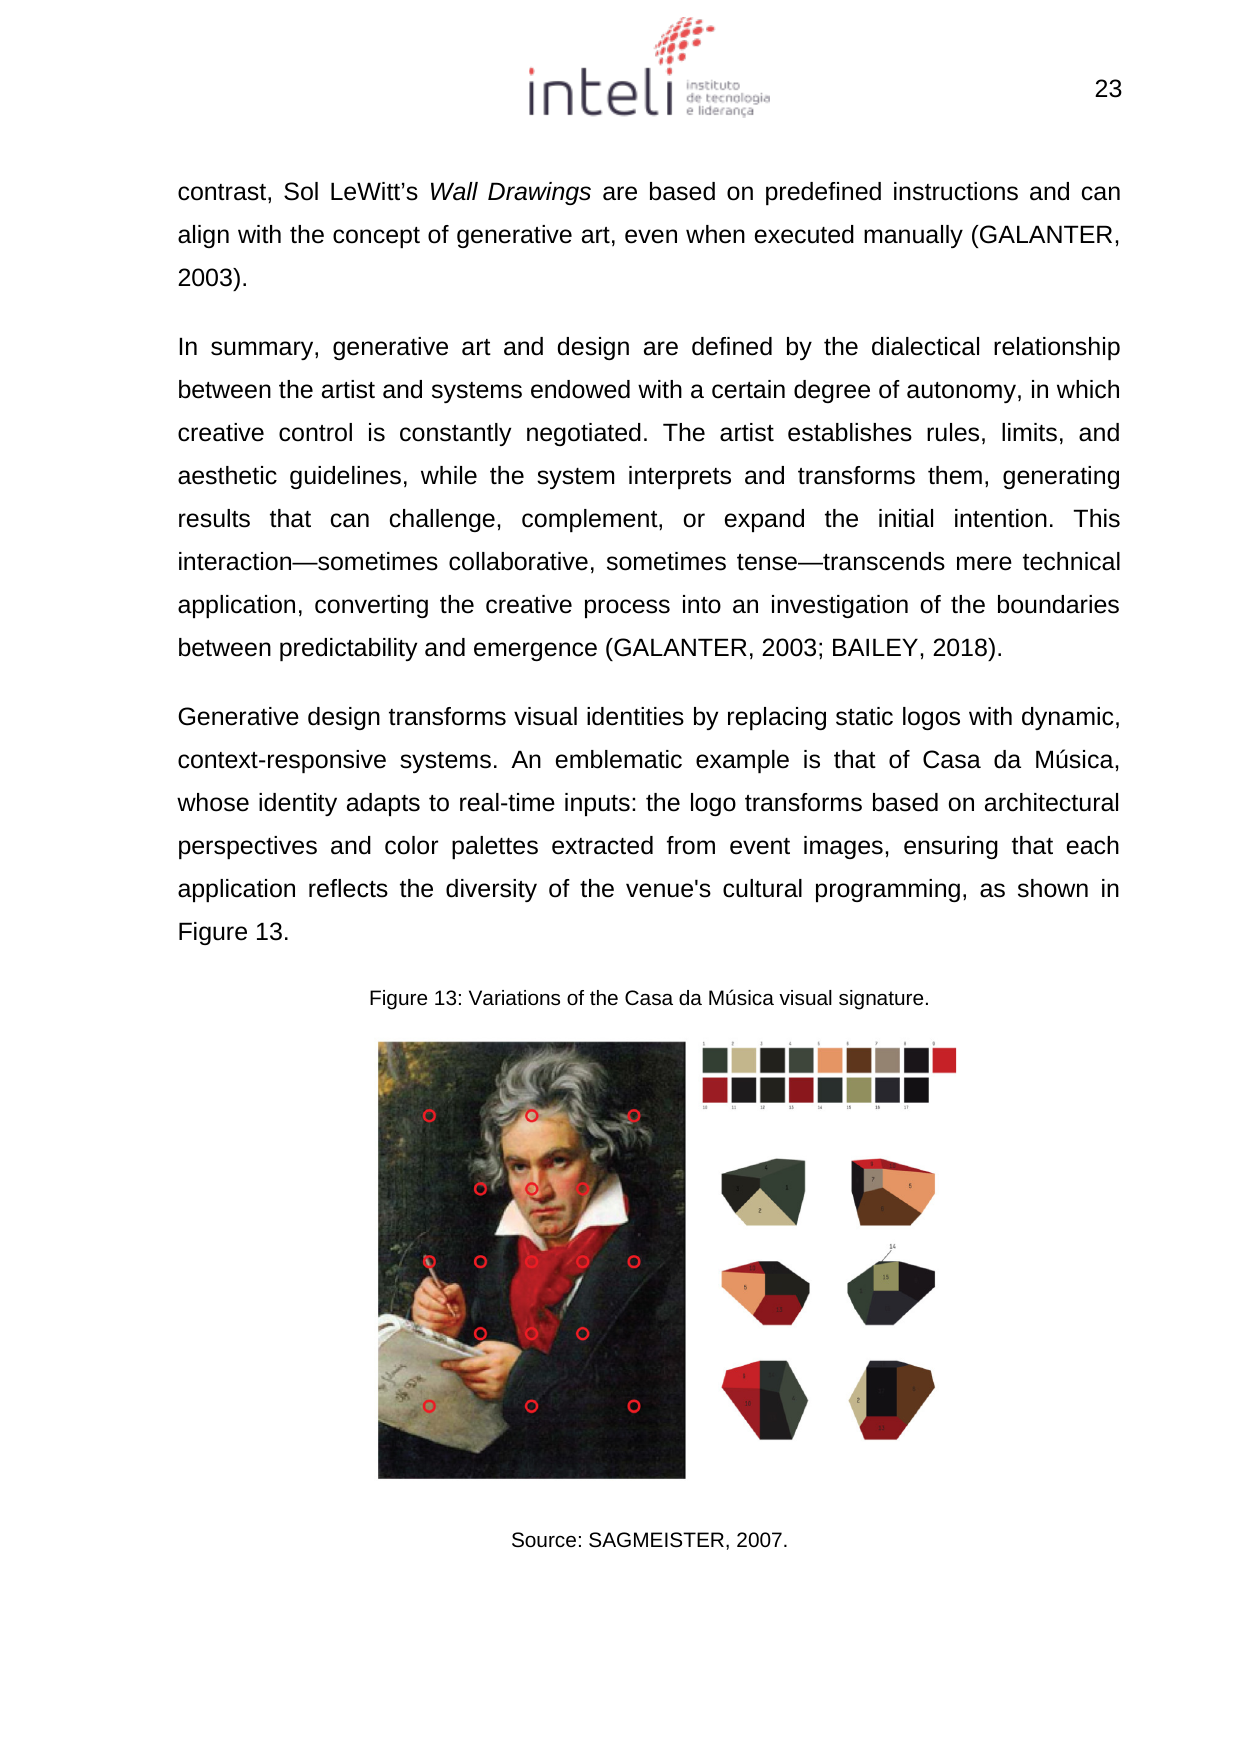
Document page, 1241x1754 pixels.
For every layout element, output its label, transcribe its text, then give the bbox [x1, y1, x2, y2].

text Source: SAGMEISTER, 2007. [177, 1528, 1122, 1552]
picture [371, 1034, 957, 1504]
picture [529, 17, 770, 118]
text Figure 13: Variations of the Casa da Música visual signature. [177, 985, 1122, 1009]
text Generative design transforms visual identities by replacing static logos with dynamic, context-responsive systems. An emblematic example is that of Casa da Música, whose identity adapts to real-time inputs: the logo transforms based on architectural perspectives and color palettes extracted from event images, ensuring that each application reflects the diversity of the venue's cultural programming, as shown in Figure 13. [177, 702, 1122, 946]
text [177, 177, 1122, 292]
text In summary, generative art and design are defined by the dialectical relationship between the artist and systems endowed with a certain degree of autonomy, in which creative control is constantly negotiated. The artist establishes rules, limits, and aesthetic guidelines, while the system interprets and transforms them, generating results that can challenge, complement, or expand the initial intention. This interaction—sometimes collaborative, sometimes tense—transcends mere technical application, converting the creative process into an investigation of the boundaries between predictability and emergence (GALANTER, 2003; BAILEY, 2018). [177, 332, 1122, 662]
